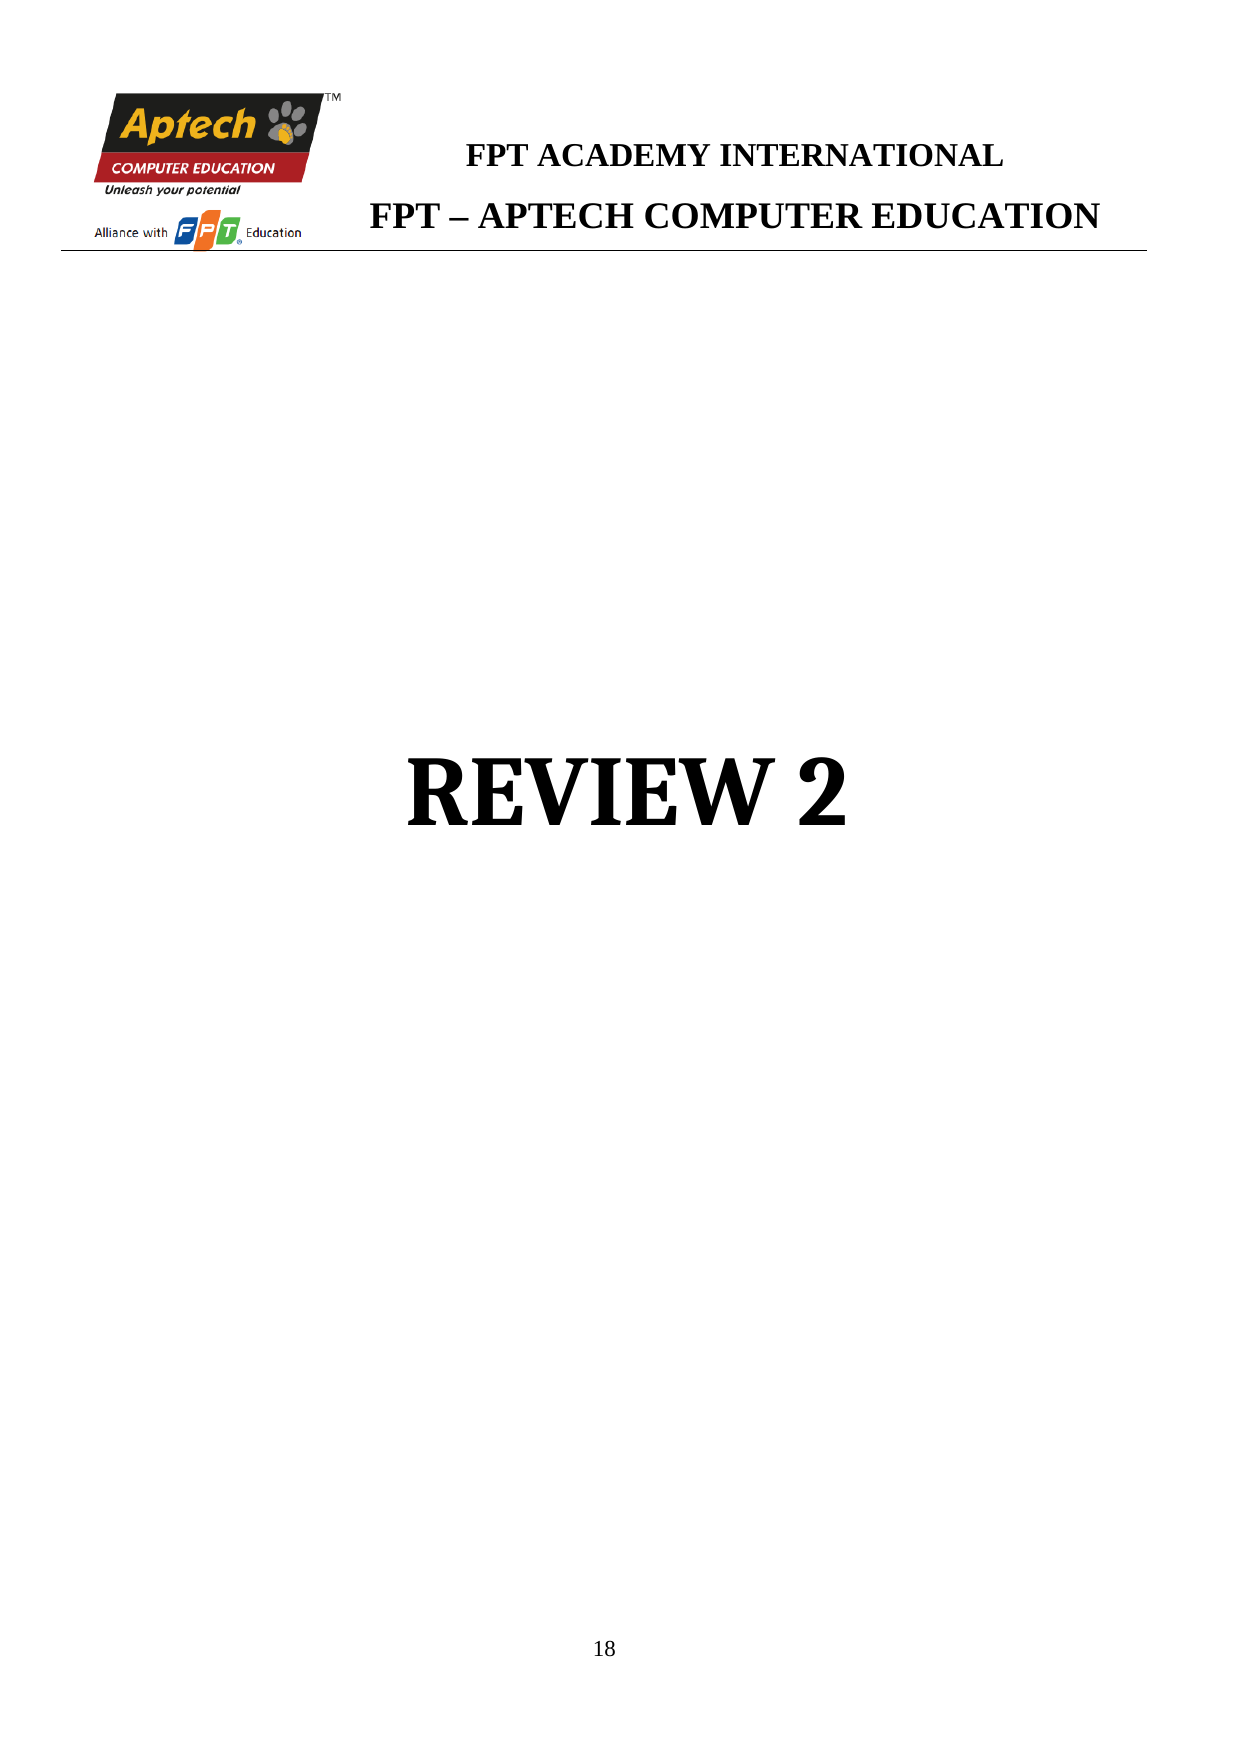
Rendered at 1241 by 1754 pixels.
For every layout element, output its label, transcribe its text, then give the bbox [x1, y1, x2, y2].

picture [90, 86, 344, 250]
picture [90, 251, 344, 256]
text REVIEW 2 [148, 736, 1105, 851]
